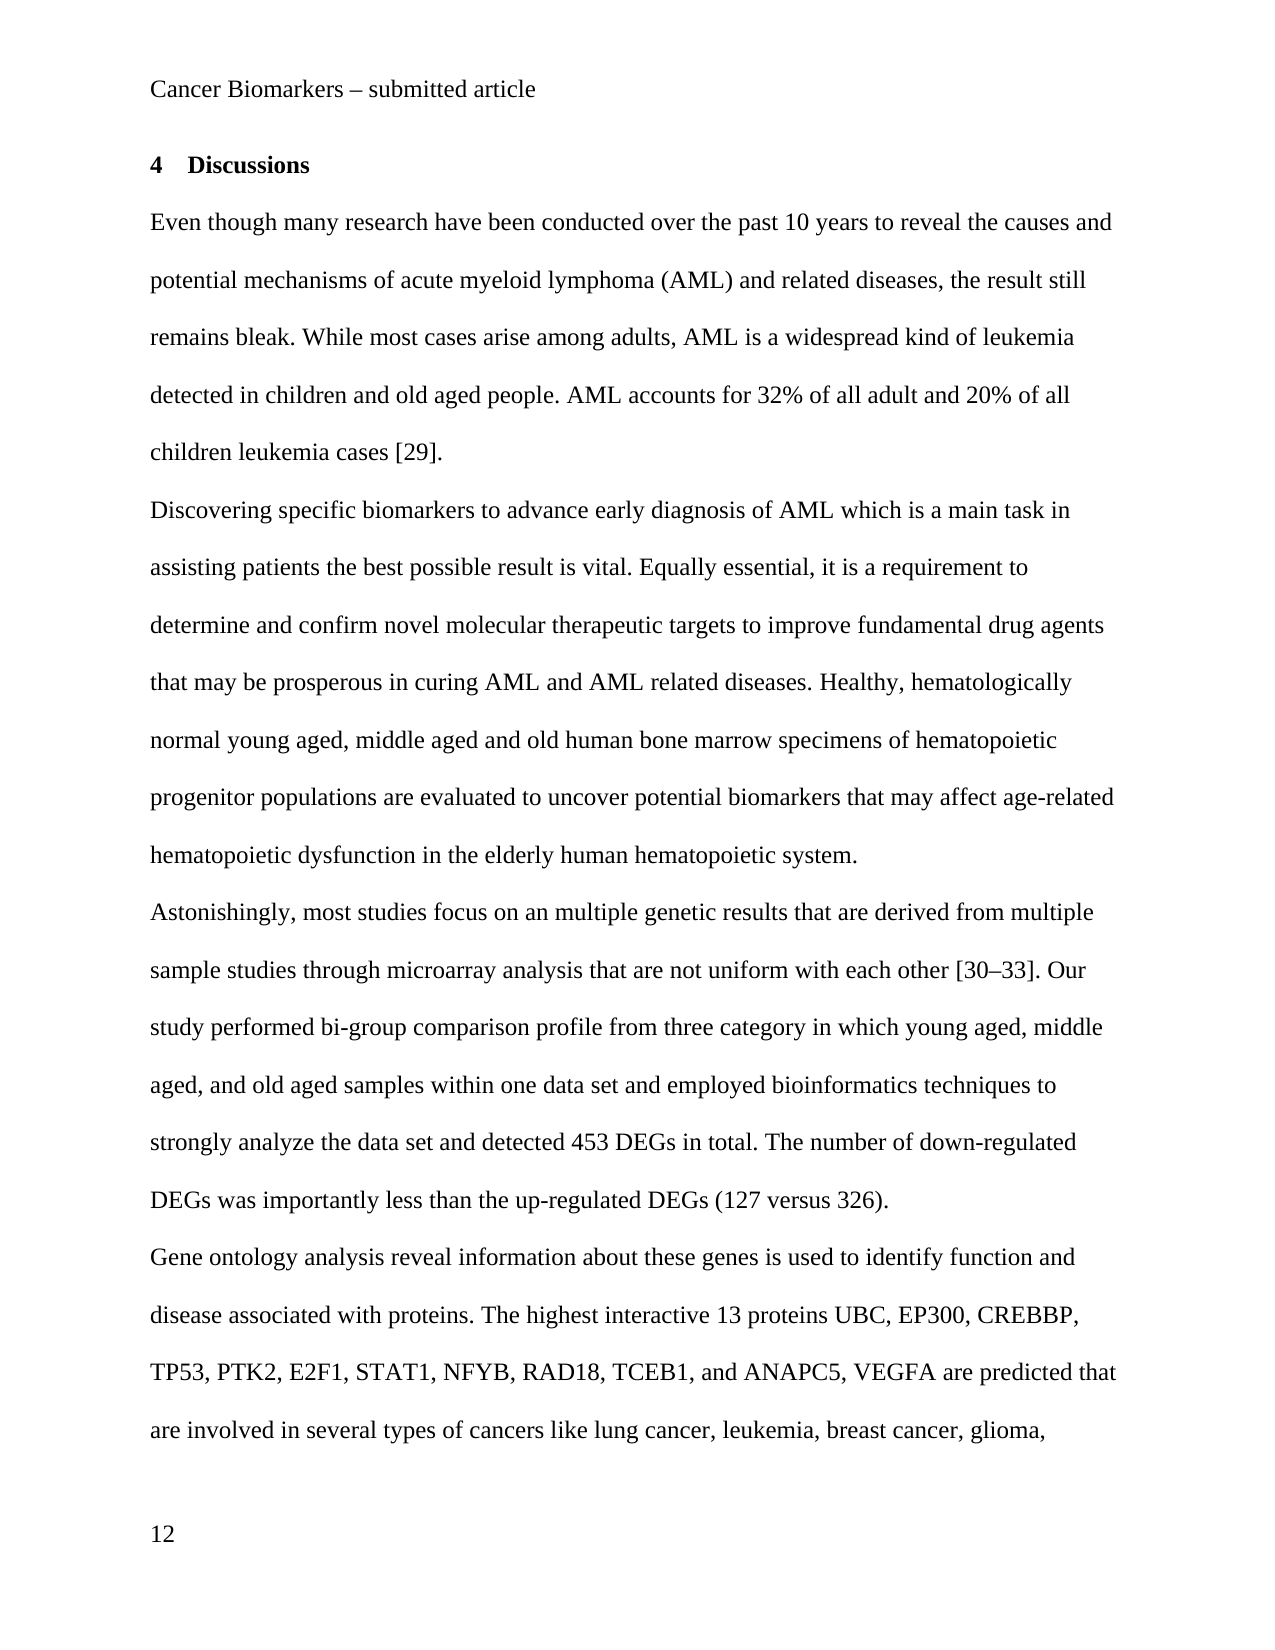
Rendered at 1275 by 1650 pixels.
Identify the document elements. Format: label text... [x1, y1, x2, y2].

text Even though many research have been conducted over the past 10 years to reveal the causes and potential mechanisms of acute myeloid lymphoma (AML) and related diseases, the result still remains bleak. While most cases arise among adults, AML is a widespread kind of leukemia detected in children and old aged people. AML accounts for 32% of all adult and 20% of all children leukemia cases [29]. [150, 207, 1125, 466]
text Astonishingly, most studies focus on an multiple genetic results that are derived from multiple sample studies through microarray analysis that are not uniform with each other [30–33]. Our study performed bi-group comparison profile from three category in which young aged, middle aged, and old aged samples within one data set and employed bioinformatics techniques to strongly analyze the data set and detected 453 DEGs in total. The number of down-regulated DEGs was importantly less than the up-regulated DEGs (127 versus 326). [150, 897, 1125, 1214]
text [150, 1242, 1125, 1444]
text Discovering specific biomarkers to advance early diagnosis of AML which is a main task in assisting patients the best possible result is vital. Equally essential, it is a requirement to determine and confirm novel molecular therapeutic targets to improve fundamental drug agents that may be prosperous in curing AML and AML related diseases. Healthy, hematologically normal young aged, middle aged and old human bone marrow specimens of hematopoietic progenitor populations are evaluated to uncover potential biomarkers that may affect age-related hematopoietic dysfunction in the elderly human hematopoietic system. [150, 495, 1125, 869]
subtitle Discussions [150, 150, 1125, 179]
